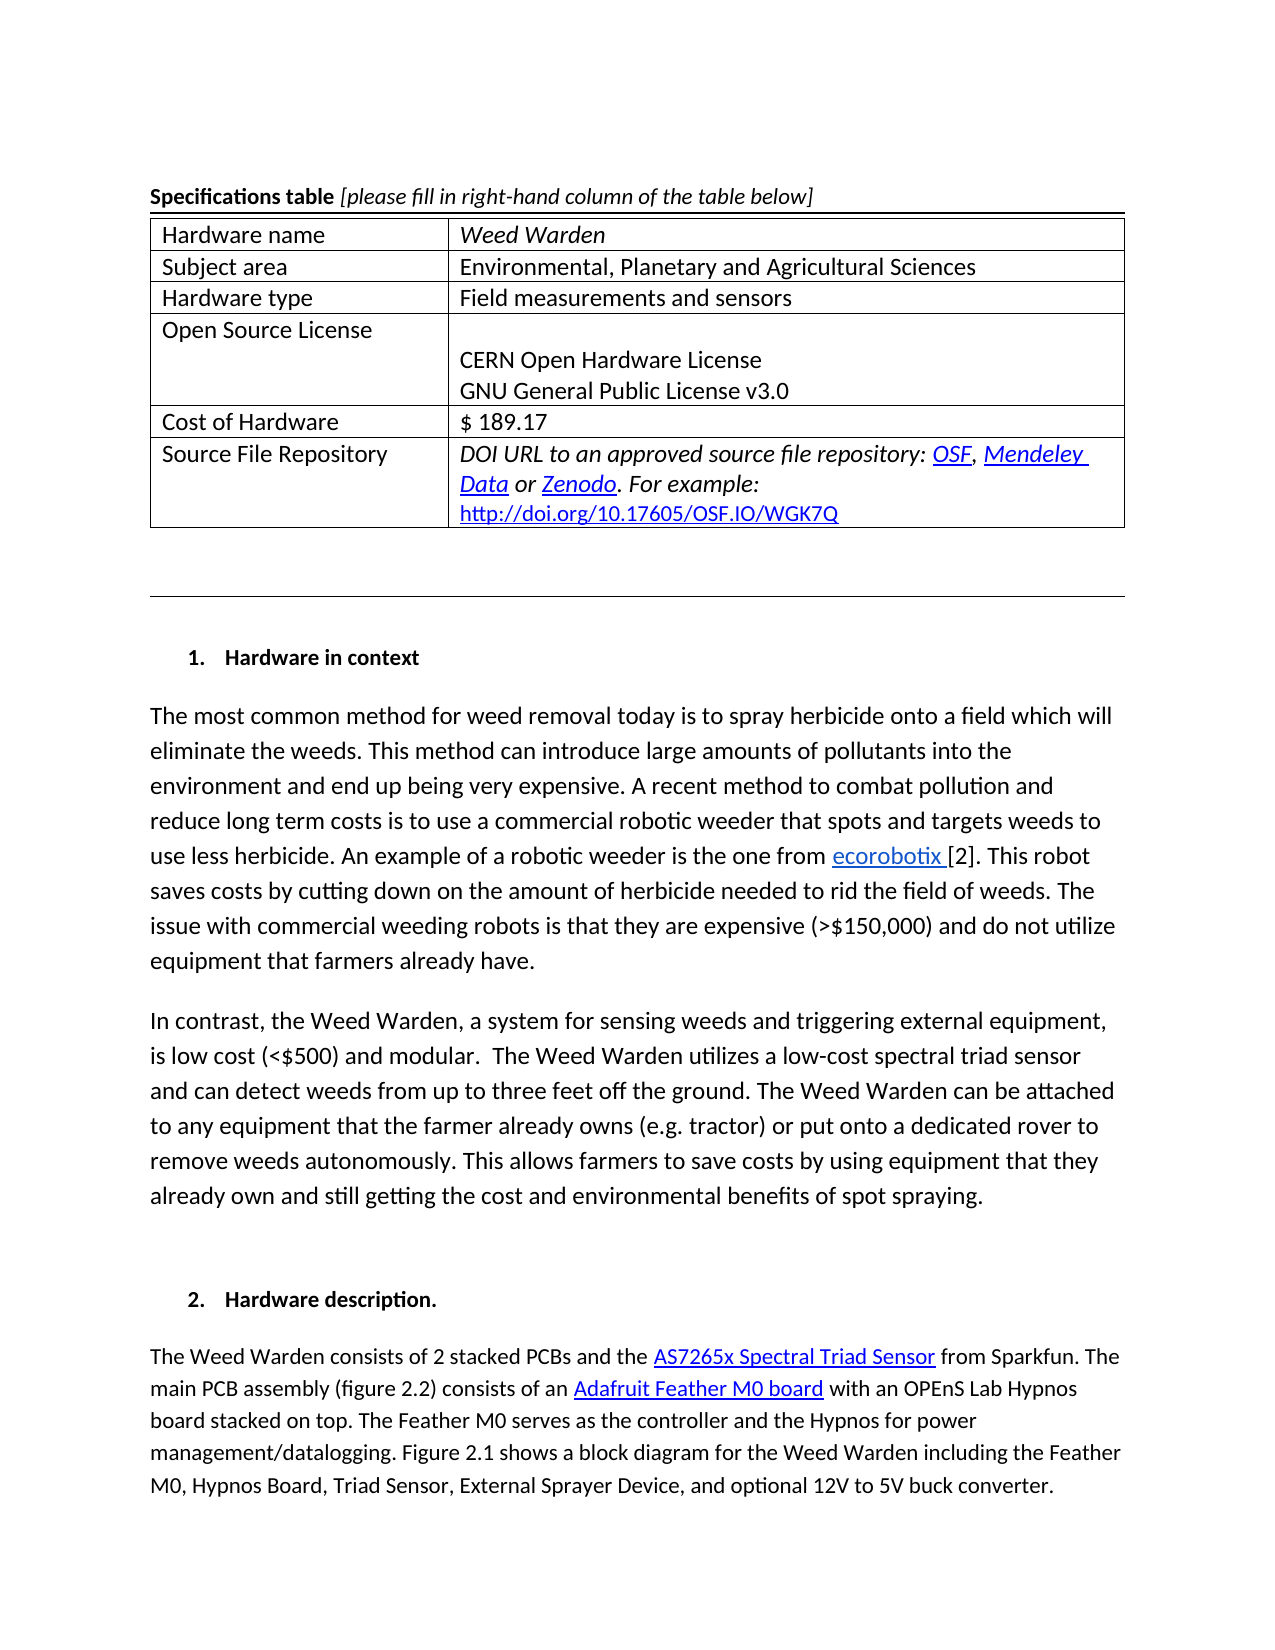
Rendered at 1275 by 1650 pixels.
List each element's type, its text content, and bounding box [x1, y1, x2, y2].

table_cell Field measurements and sensors [449, 282, 1124, 313]
table_cell Subject area [151, 251, 448, 281]
list Hardware in context [187, 643, 1125, 671]
table_header Weed Warden [449, 219, 1124, 249]
table_header Hardware name [151, 219, 448, 249]
table_cell CERN Open Hardware License GNU General Public License v3.0 [449, 314, 1124, 405]
text The Weed Warden consists of 2 stacked PCBs and the AS7265x Spectral Triad Sensor from Sparkfun. The main PCB assembly (figure 2.2) consists of an Adafruit Feather M0 board with an OPEnS Lab Hypnos board stacked on top. The Feather M0 serves as the controller and the Hypnos for power management/datalogging. Figure 2.1 shows a block diagram for the Weed Warden including the Feather M0, Hypnos Board, Triad Sensor, External Sprayer Device, and optional 12V to 5V buck converter. [150, 1342, 1125, 1499]
table_cell DOI URL to an approved source file repository: OSF, Mendeley Data or Zenodo. For example: http://doi.org/10.17605/OSF.IO/WGK7Q [449, 438, 1124, 527]
text Specifications table [please fill in right-hand column of the table below] [150, 182, 1125, 212]
list Hardware description. [187, 1285, 1125, 1313]
table_cell Hardware type [151, 282, 448, 313]
table_cell Environmental, Planetary and Agricultural Sciences [449, 251, 1124, 281]
text In contrast, the Weed Warden, a system for sensing weeds and triggering external equipment, is low cost (<$500) and modular. The Weed Warden utilizes a low-cost spectral triad sensor and can detect weeds from up to three feet off the ground. The Weed Warden can be attached to any equipment that the farmer already owns (e.g. tractor) or put onto a dedicated rover to remove weeds autonomously. This allows farmers to save costs by using equipment that they already own and still getting the cost and environmental benefits of spot spraying. [150, 1005, 1125, 1210]
table_cell Open Source License [151, 314, 448, 405]
table_cell $ 189.17 [449, 406, 1124, 437]
table_cell Source File Repository [151, 438, 448, 527]
table_cell Cost of Hardware [151, 406, 448, 437]
text The most common method for weed removal today is to spray herbicide onto a field which will eliminate the weeds. This method can introduce large amounts of pollutants into the environment and end up being very expensive. A recent method to combat pollution and reduce long term costs is to use a commercial robotic weeder that spots and targets weeds to use less herbicide. An example of a robotic weeder is the one from ecorobotix . This robot saves costs by cutting down on the amount of herbicide needed to rid the field of weeds. The issue with commercial weeding robots is that they are expensive (>$150,000) and do not utilize equipment that farmers already have. [150, 700, 1125, 975]
